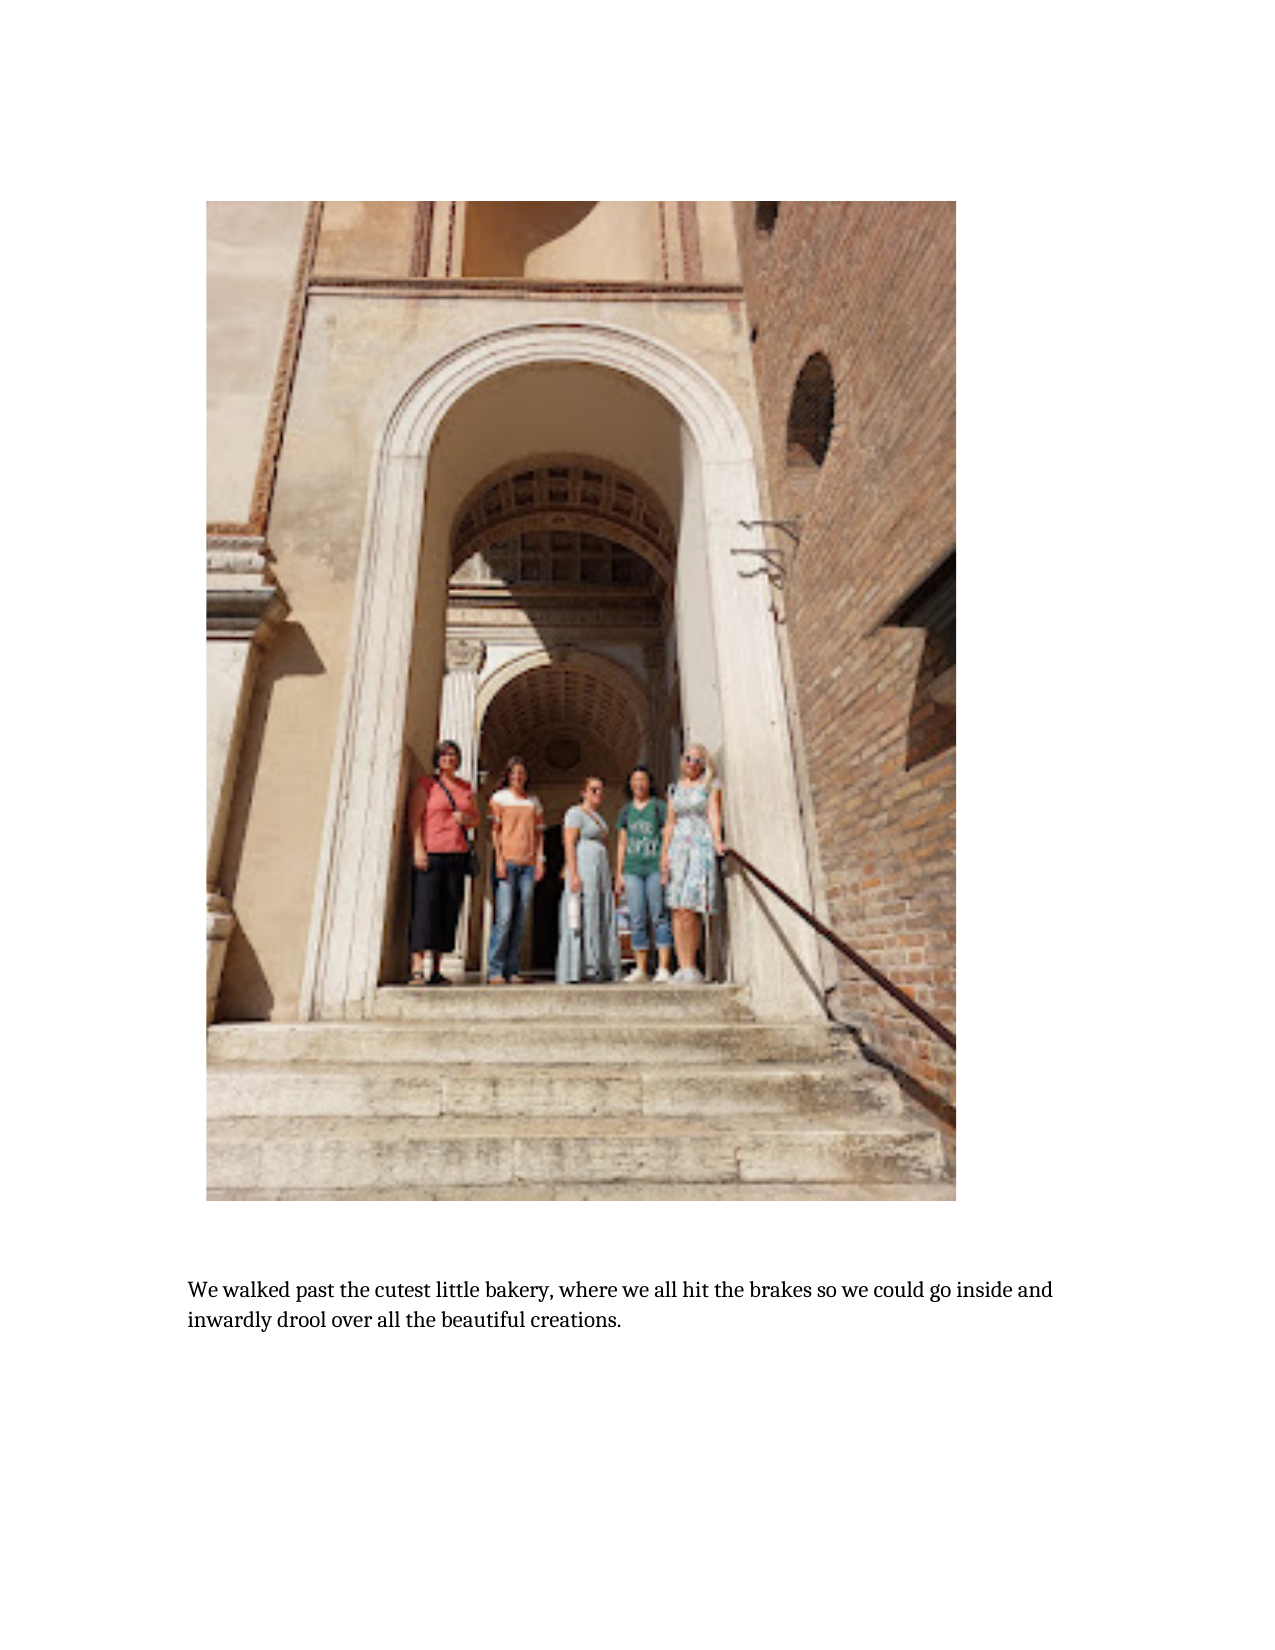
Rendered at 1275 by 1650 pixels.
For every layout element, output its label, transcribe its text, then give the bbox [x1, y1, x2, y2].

text We walked past the cutest little bakery, where we all hit the brakes so we could go inside and inwardly drool over all the beautiful creations. [187, 1277, 1087, 1333]
picture [206, 201, 957, 1201]
